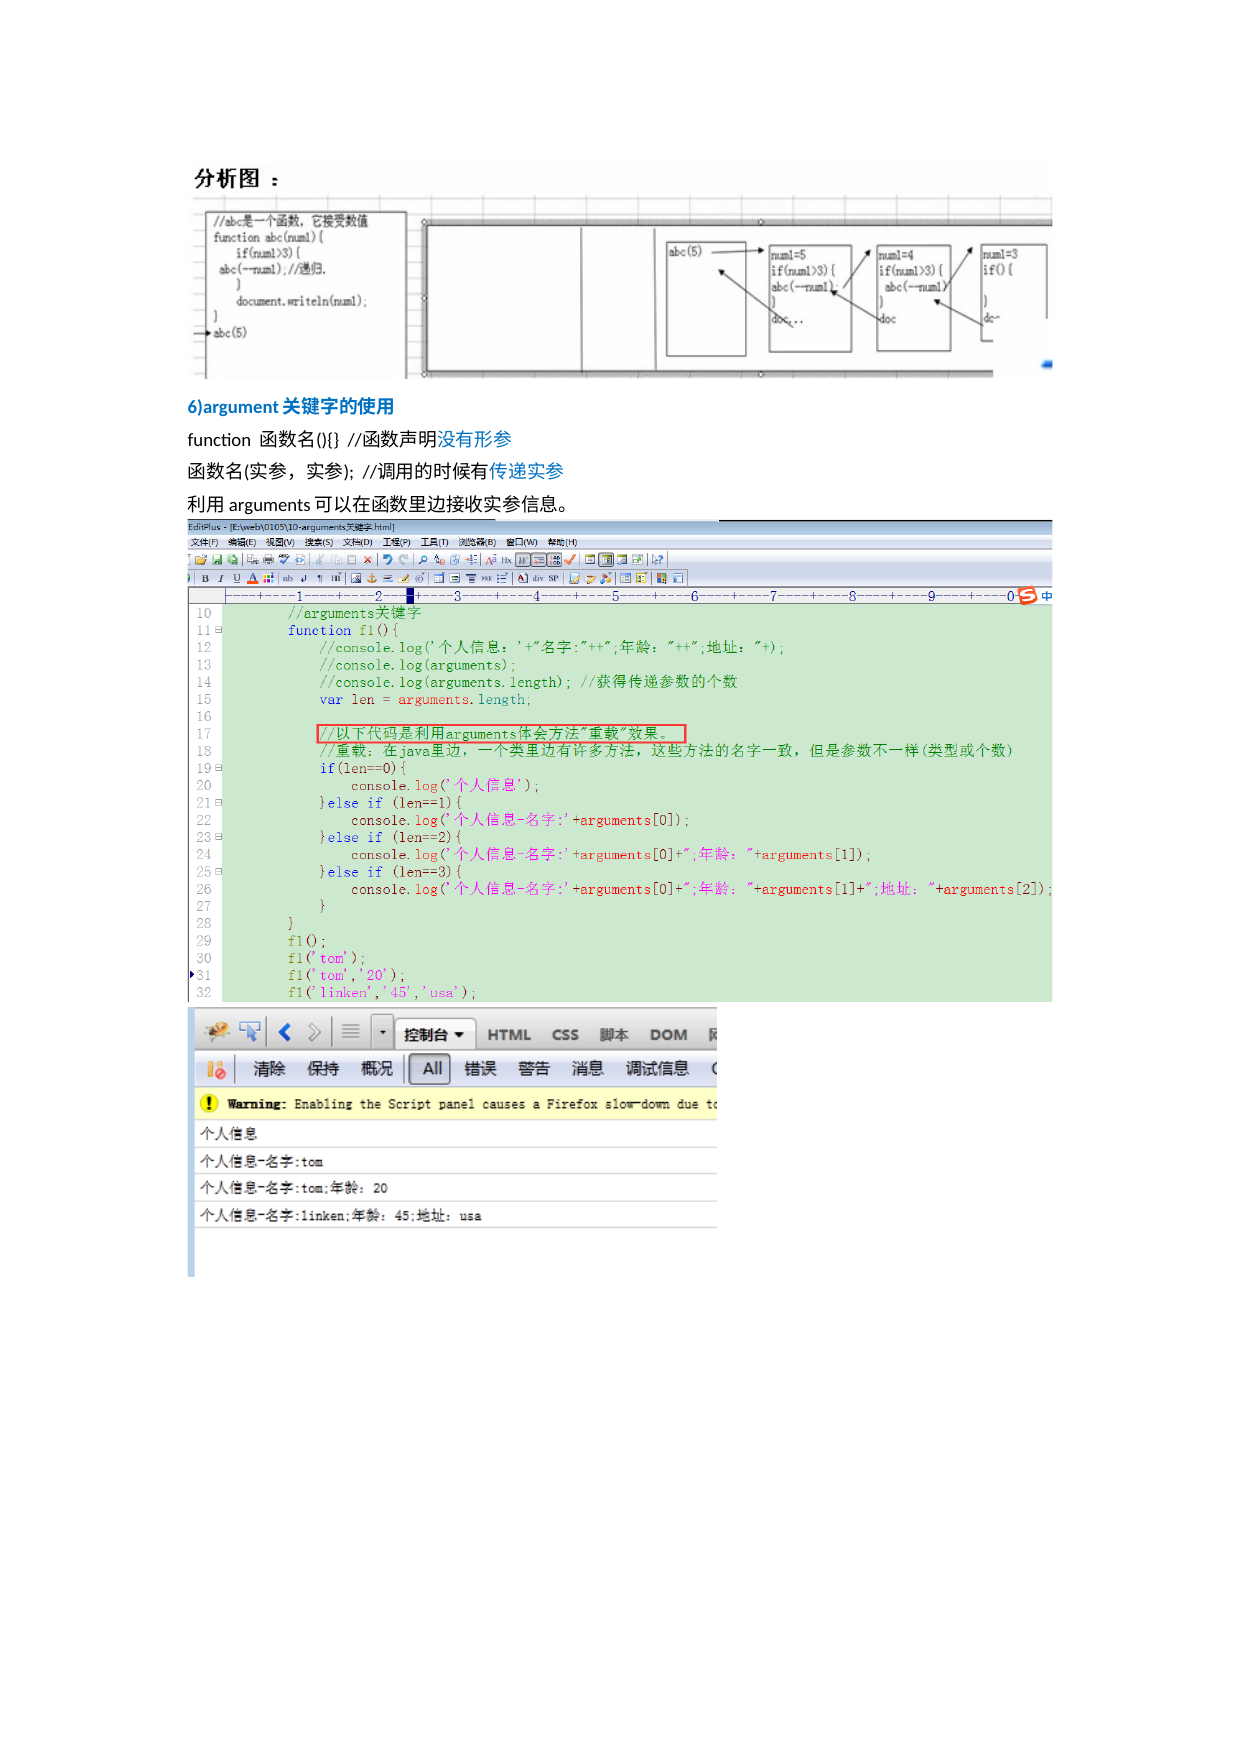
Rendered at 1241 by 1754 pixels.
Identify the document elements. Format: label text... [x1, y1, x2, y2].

picture [187, 162, 1053, 379]
picture [187, 1007, 717, 1277]
text 函数名(实参，实参); //调用的时候有传递实参 [187, 454, 1053, 487]
text function 函数名(){} //函数声明没有形参 [187, 422, 1053, 454]
list argument关键字的使用 [187, 389, 1053, 422]
picture [187, 519, 1053, 1002]
text 利用arguments可以在函数里边接收实参信息。 [187, 487, 1053, 519]
